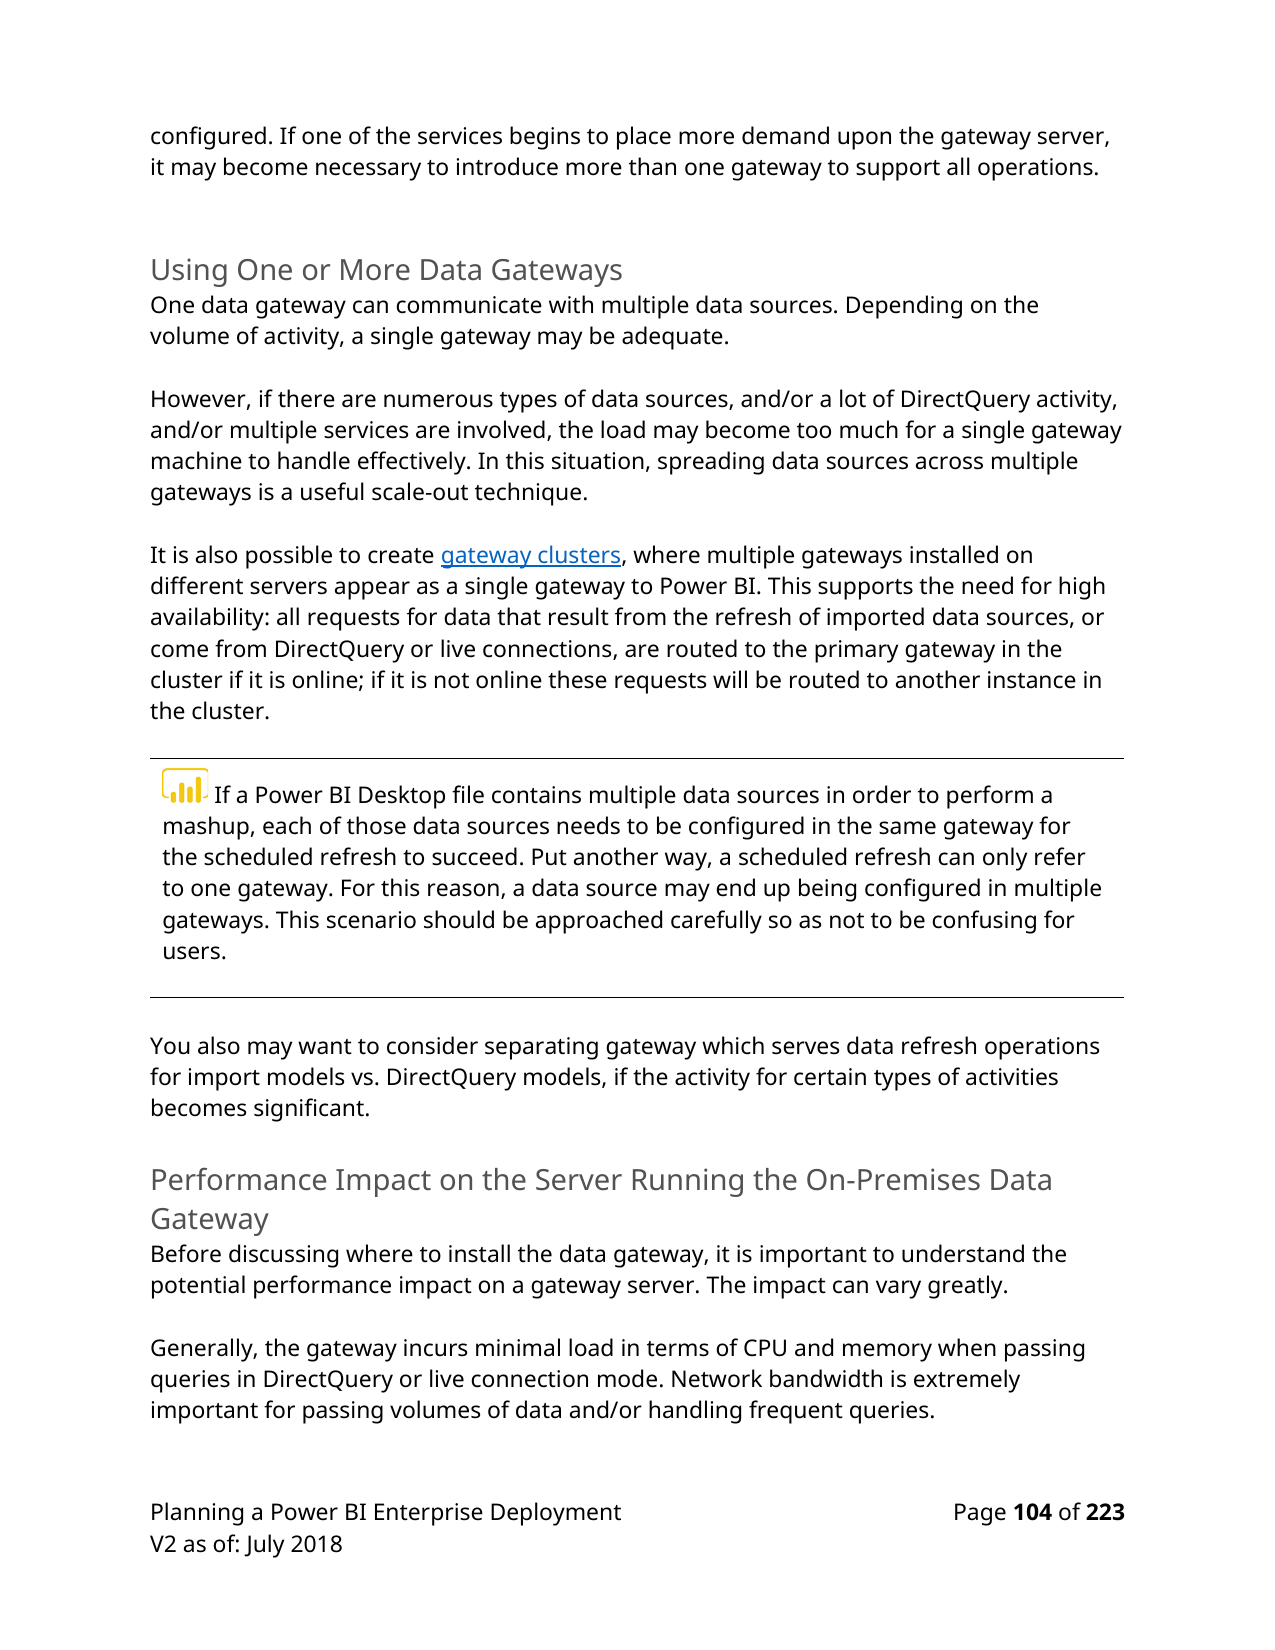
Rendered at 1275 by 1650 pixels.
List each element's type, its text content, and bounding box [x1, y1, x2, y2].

text Before discussing where to install the data gateway, it is important to understand the potential performance impact on a gateway server. The impact can vary greatly. [150, 1238, 1125, 1301]
text It is also possible to create gateway clusters, where multiple gateways installed on different servers appear as a single gateway to Power BI. This supports the need for high availability: all requests for data that result from the refresh of imported data sources, or come from DirectQuery or live connections, are routed to the primary gateway in the cluster if it is online; if it is not online these requests will be routed to another instance in the cluster. [150, 539, 1125, 726]
text Generally, the gateway incurs minimal load in terms of CPU and memory when passing queries in DirectQuery or live connection mode. Network bandwidth is extremely important for passing volumes of data and/or handling frequent queries. [150, 1332, 1125, 1426]
table_header If a Power BI Desktop file contains multiple data sources in order to perform a mashup, each of those data sources needs to be configured in the same gateway for the scheduled refresh to succeed. Put another way, a scheduled refresh can only refer to one gateway. For this reason, a data source may end up being configured in multiple gateways. This scenario should be approached carefully so as not to be confusing for users. [150, 759, 1124, 997]
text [150, 120, 1125, 182]
text One data gateway can communicate with multiple data sources. Depending on the volume of activity, a single gateway may be adequate. [150, 289, 1125, 351]
subtitle Performance Impact on the Server Running the On-Premises Data Gateway [150, 1159, 1125, 1238]
text You also may want to consider separating gateway which serves data refresh operations for import models vs. DirectQuery models, if the activity for certain types of activities becomes significant. [150, 1029, 1125, 1123]
picture [162, 766, 209, 803]
subtitle Using One or More Data Gateways [150, 249, 1125, 289]
text However, if there are numerous types of data sources, and/or a lot of DirectQuery activity, and/or multiple services are involved, the load may become too much for a single gateway machine to handle effectively. In this situation, spreading data sources across multiple gateways is a useful scale-out technique. [150, 383, 1125, 508]
